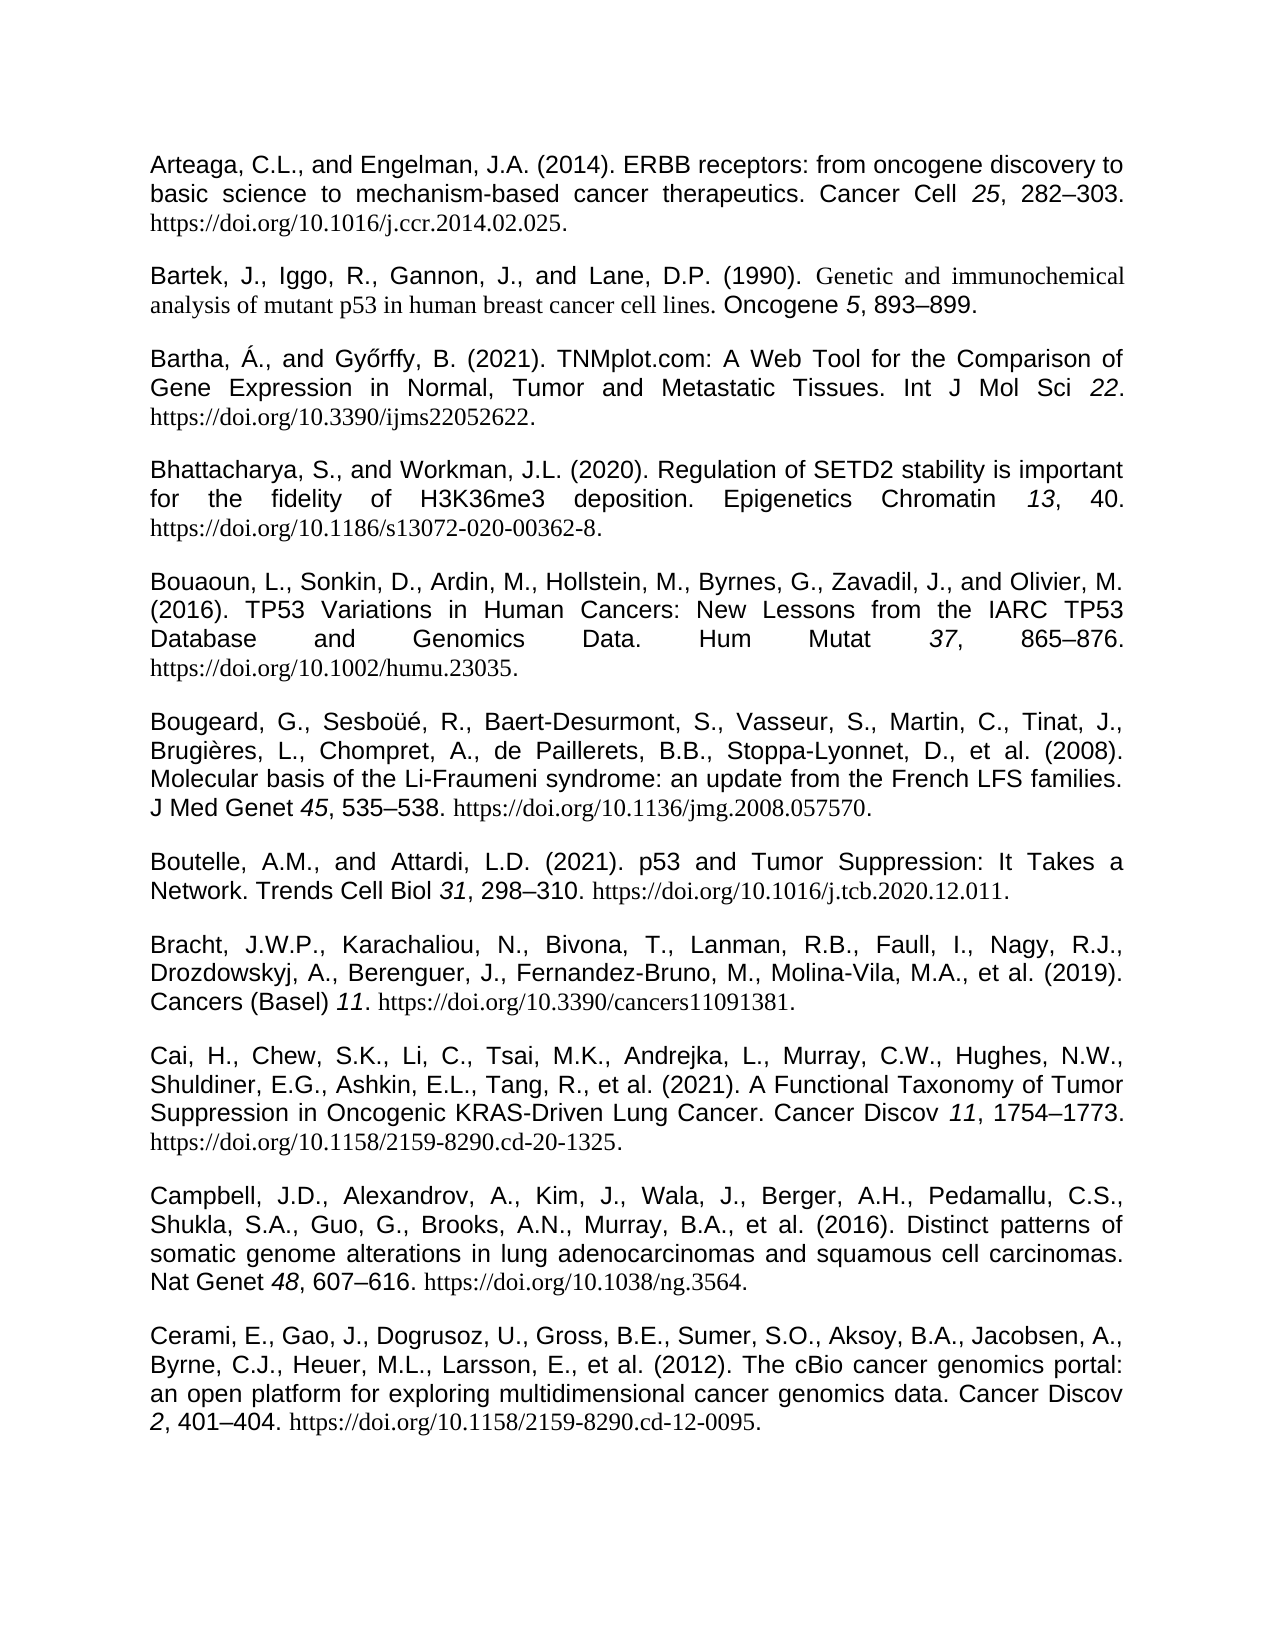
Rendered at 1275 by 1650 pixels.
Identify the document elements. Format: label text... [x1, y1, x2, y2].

text Arteaga, C.L., and Engelman, J.A. (2014). ERBB receptors: from oncogene discovery to basic science to mechanism-based cancer therapeutics. Cancer Cell 25, 282–303. https://doi.org/10.1016/j.ccr.2014.02.025. [150, 150, 1125, 236]
text Campbell, J.D., Alexandrov, A., Kim, J., Wala, J., Berger, A.H., Pedamallu, C.S., Shukla, S.A., Guo, G., Brooks, A.N., Murray, B.A., et al. (2016). Distinct patterns of somatic genome alterations in lung adenocarcinomas and squamous cell carcinomas. Nat Genet 48, 607–616. https://doi.org/10.1038/ng.3564. [150, 1181, 1125, 1296]
text Bartek, J., Iggo, R., Gannon, J., and Lane, D.P. (1990). Genetic and immunochemical analysis of mutant p53 in human breast cancer cell lines. Oncogene 5, 893–899. [150, 261, 1125, 319]
text Bhattacharya, S., and Workman, J.L. (2020). Regulation of SETD2 stability is important for the fidelity of H3K36me3 deposition. Epigenetics Chromatin 13, 40. https://doi.org/10.1186/s13072-020-00362-8. [150, 455, 1125, 542]
text Bouaoun, L., Sonkin, D., Ardin, M., Hollstein, M., Byrnes, G., Zavadil, J., and Olivier, M. (2016). TP53 Variations in Human Cancers: New Lessons from the IARC TP53 Database and Genomics Data. Hum Mutat 37, 865–876. https://doi.org/10.1002/humu.23035. [150, 567, 1125, 682]
text Boutelle, A.M., and Attardi, L.D. (2021). p53 and Tumor Suppression: It Takes a Network. Trends Cell Biol 31, 298–310. https://doi.org/10.1016/j.tcb.2020.12.011. [150, 847, 1125, 904]
text Cerami, E., Gao, J., Dogrusoz, U., Gross, B.E., Sumer, S.O., Aksoy, B.A., Jacobsen, A., Byrne, C.J., Heuer, M.L., Larsson, E., et al. (2012). The cBio cancer genomics portal: an open platform for exploring multidimensional cancer genomics data. Cancer Discov 2, 401–404. https://doi.org/10.1158/2159-8290.cd-12-0095. [150, 1321, 1125, 1436]
text Bougeard, G., Sesboüé, R., Baert-Desurmont, S., Vasseur, S., Martin, C., Tinat, J., Brugières, L., Chompret, A., de Paillerets, B.B., Stoppa-Lyonnet, D., et al. (2008). Molecular basis of the Li-Fraumeni syndrome: an update from the French LFS families. J Med Genet 45, 535–538. https://doi.org/10.1136/jmg.2008.057570. [150, 707, 1125, 822]
text Cai, H., Chew, S.K., Li, C., Tsai, M.K., Andrejka, L., Murray, C.W., Hughes, N.W., Shuldiner, E.G., Ashkin, E.L., Tang, R., et al. (2021). A Functional Taxonomy of Tumor Suppression in Oncogenic KRAS-Driven Lung Cancer. Cancer Discov 11, 1754–1773. https://doi.org/10.1158/2159-8290.cd-20-1325. [150, 1041, 1125, 1156]
text Bracht, J.W.P., Karachaliou, N., Bivona, T., Lanman, R.B., Faull, I., Nagy, R.J., Drozdowskyj, A., Berenguer, J., Fernandez-Bruno, M., Molina-Vila, M.A., et al. (2019). Cancers (Basel) 11. https://doi.org/10.3390/cancers11091381. [150, 929, 1125, 1016]
text Bartha, Á., and Győrffy, B. (2021). TNMplot.com: A Web Tool for the Comparison of Gene Expression in Normal, Tumor and Metastatic Tissues. Int J Mol Sci 22. https://doi.org/10.3390/ijms22052622. [150, 344, 1125, 430]
